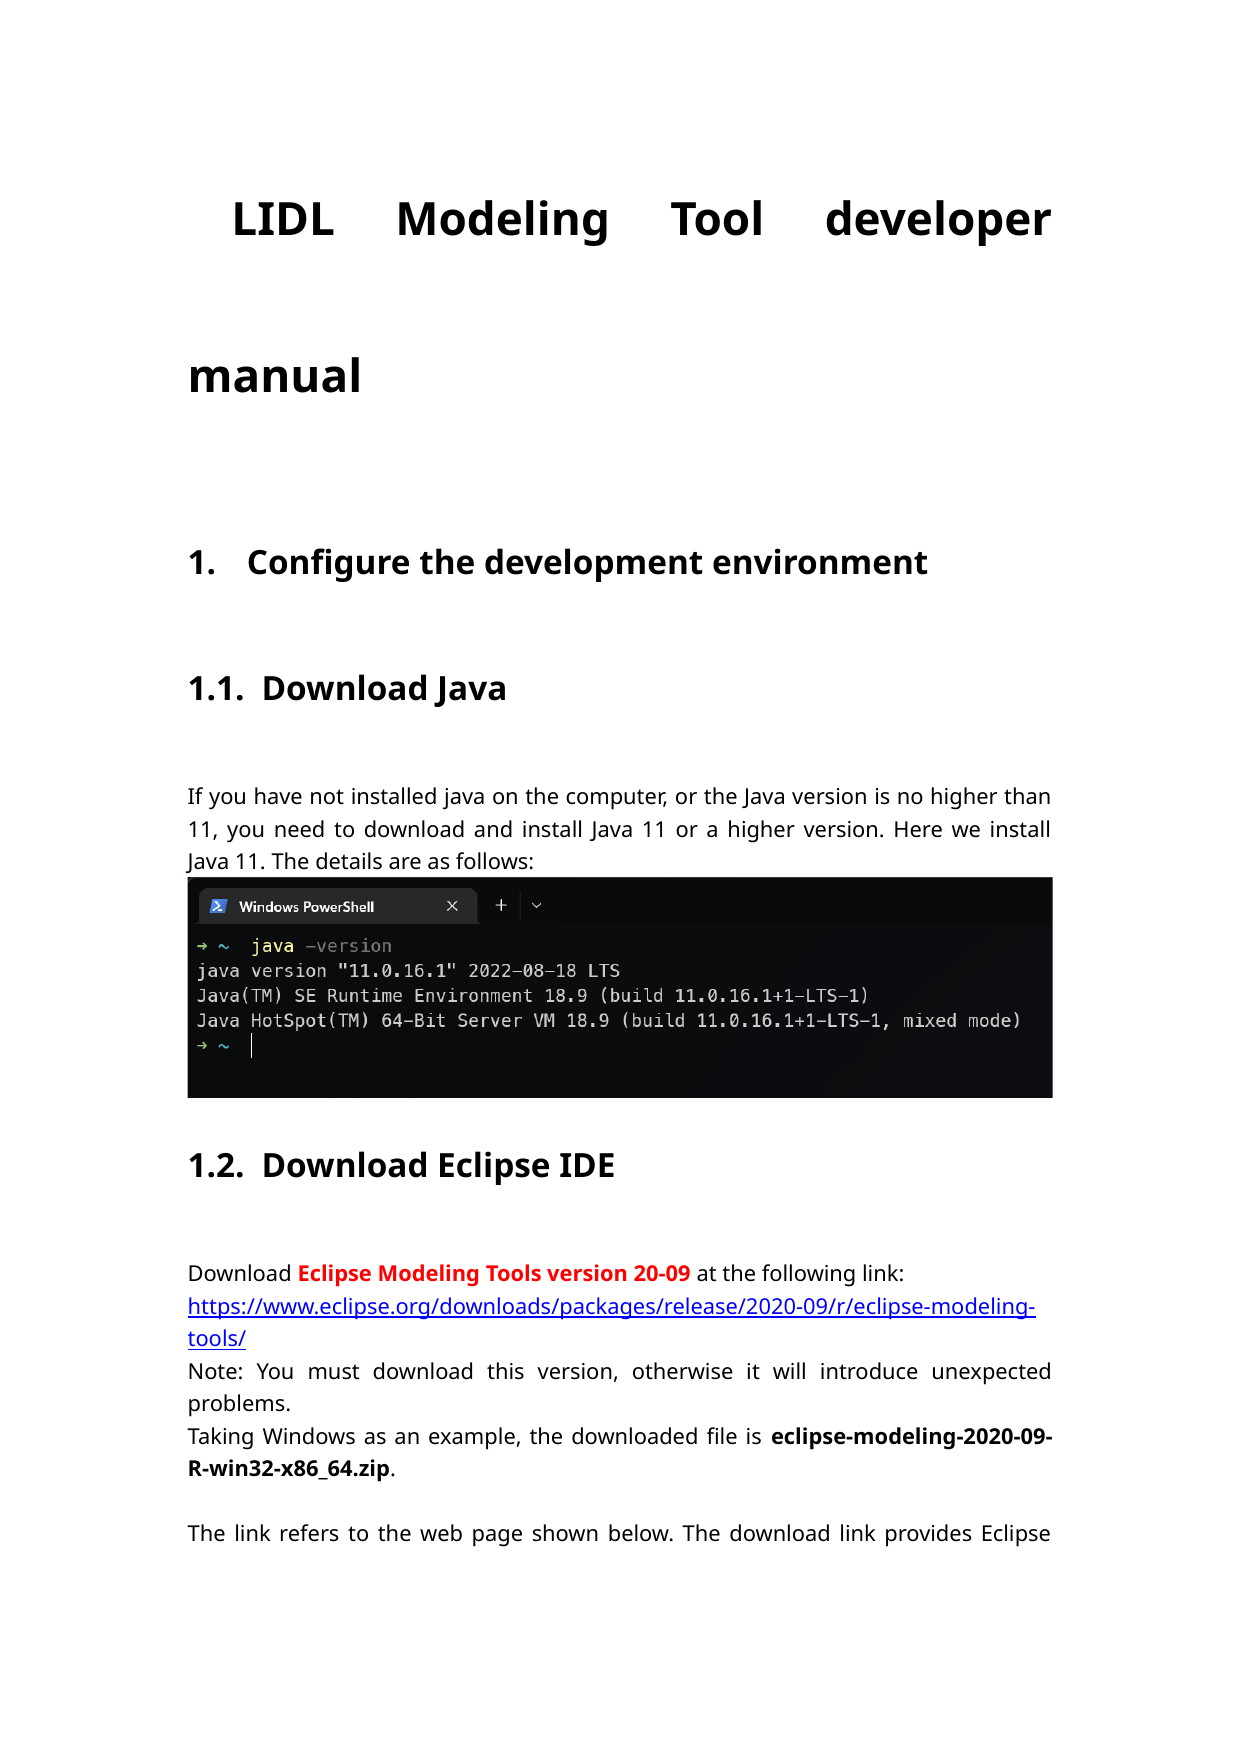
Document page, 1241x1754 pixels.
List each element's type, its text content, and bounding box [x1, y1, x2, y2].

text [187, 1517, 1053, 1549]
text If you have not installed java on the computer, or the Java version is no higher than 11, you need to download and install Java 11 or a higher version. Here we install Java 11. The details are as follows: [187, 780, 1053, 877]
picture [187, 877, 1053, 1098]
subtitle Download Java [187, 654, 1053, 719]
text https://www.eclipse.org/downloads/packages/release/2020-09/r/eclipse-modeling-tools/ [187, 1289, 1053, 1354]
text Note: You must download this version, otherwise it will introduce unexpected problems. [187, 1354, 1053, 1419]
subtitle LIDL Modeling Tool developer manual [187, 185, 1053, 407]
text Taking Windows as an example, the downloaded file is eclipse-modeling-2020-09-R-win32-x86_64.zip. [187, 1419, 1053, 1484]
subtitle Download Eclipse IDE [187, 1132, 1053, 1197]
subtitle Configure the development environment [187, 529, 1053, 594]
text Download Eclipse Modeling Tools version 20-09 at the following link: [187, 1257, 1053, 1289]
